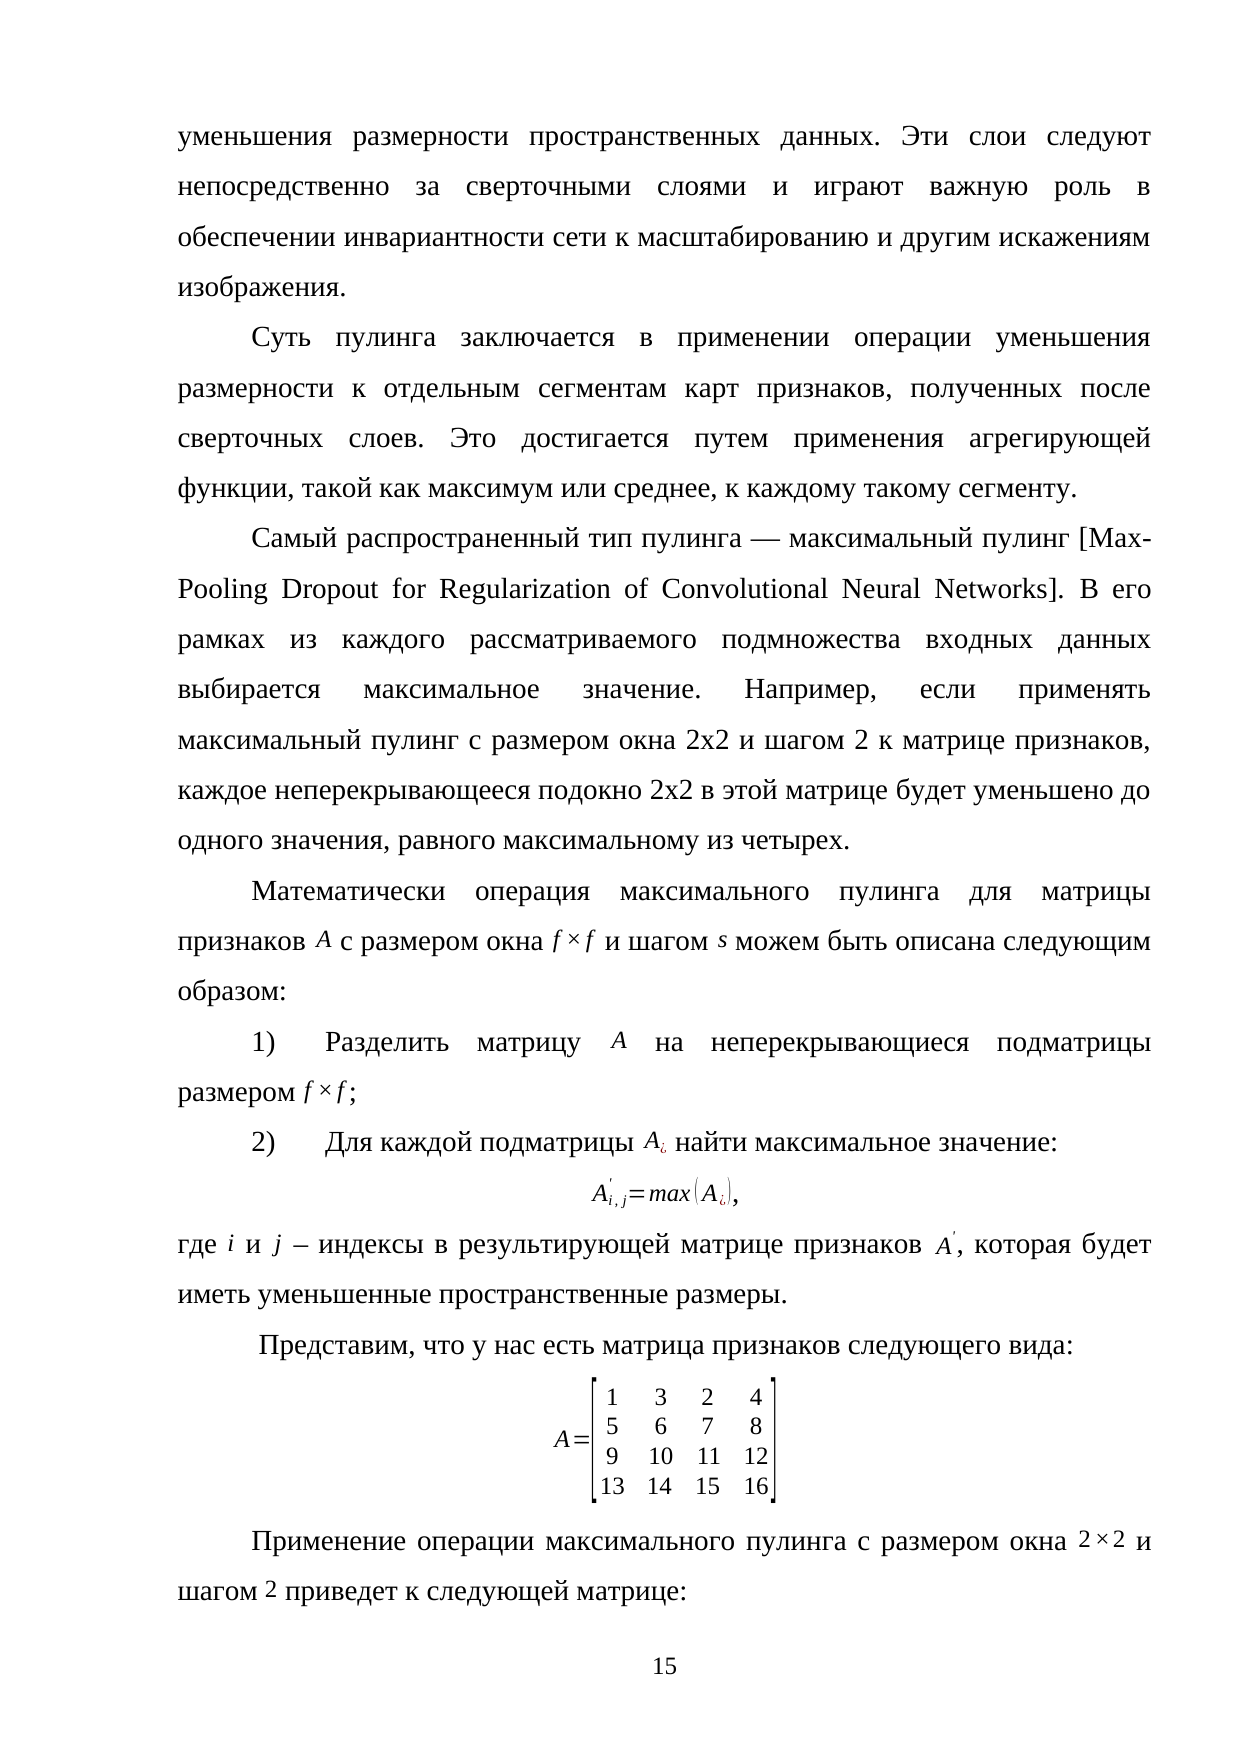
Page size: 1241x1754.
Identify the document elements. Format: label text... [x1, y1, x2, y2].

text где и – индексы в результирующей матрице признаков , которая будет иметь уменьшенные пространственные размеры. [177, 1226, 1152, 1310]
text Самый распространенный тип пулинга — максимальный пулинг [Max-Pooling Dropout for Regularization of Convolutional Neural Networks]. В его рамках из каждого рассматриваемого подмножества входных данных выбирается максимальное значение. Например, если применять максимальный пулинг с размером окна 2x2 и шагом 2 к матрице признаков, каждое неперекрывающееся подокно 2x2 в этой матрице будет уменьшено до одного значения, равного максимальному из четырех. [177, 521, 1152, 856]
text Применение операции максимального пулинга с размером окна и шагом приведет к следующей матрице: [177, 1523, 1152, 1606]
text Представим, что у нас есть матрица признаков следующего вида: [177, 1327, 1152, 1361]
list Для каждой подматрицы найти максимальное значение: [177, 1124, 1152, 1158]
text Суть пулинга заключается в применении операции уменьшения размерности к отдельным сегментам карт признаков, полученных после сверточных слоев. Это достигается путем применения агрегирующей функции, такой как максимум или среднее, к каждому такому сегменту. [177, 319, 1152, 504]
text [177, 118, 1152, 303]
text Математически операция максимального пулинга для матрицы признаков с размером окна и шагом можем быть описана следующим образом: [177, 873, 1152, 1007]
text , [177, 1175, 1152, 1209]
list Разделить матрицу на неперекрывающиеся подматрицы размером ; [177, 1024, 1152, 1108]
